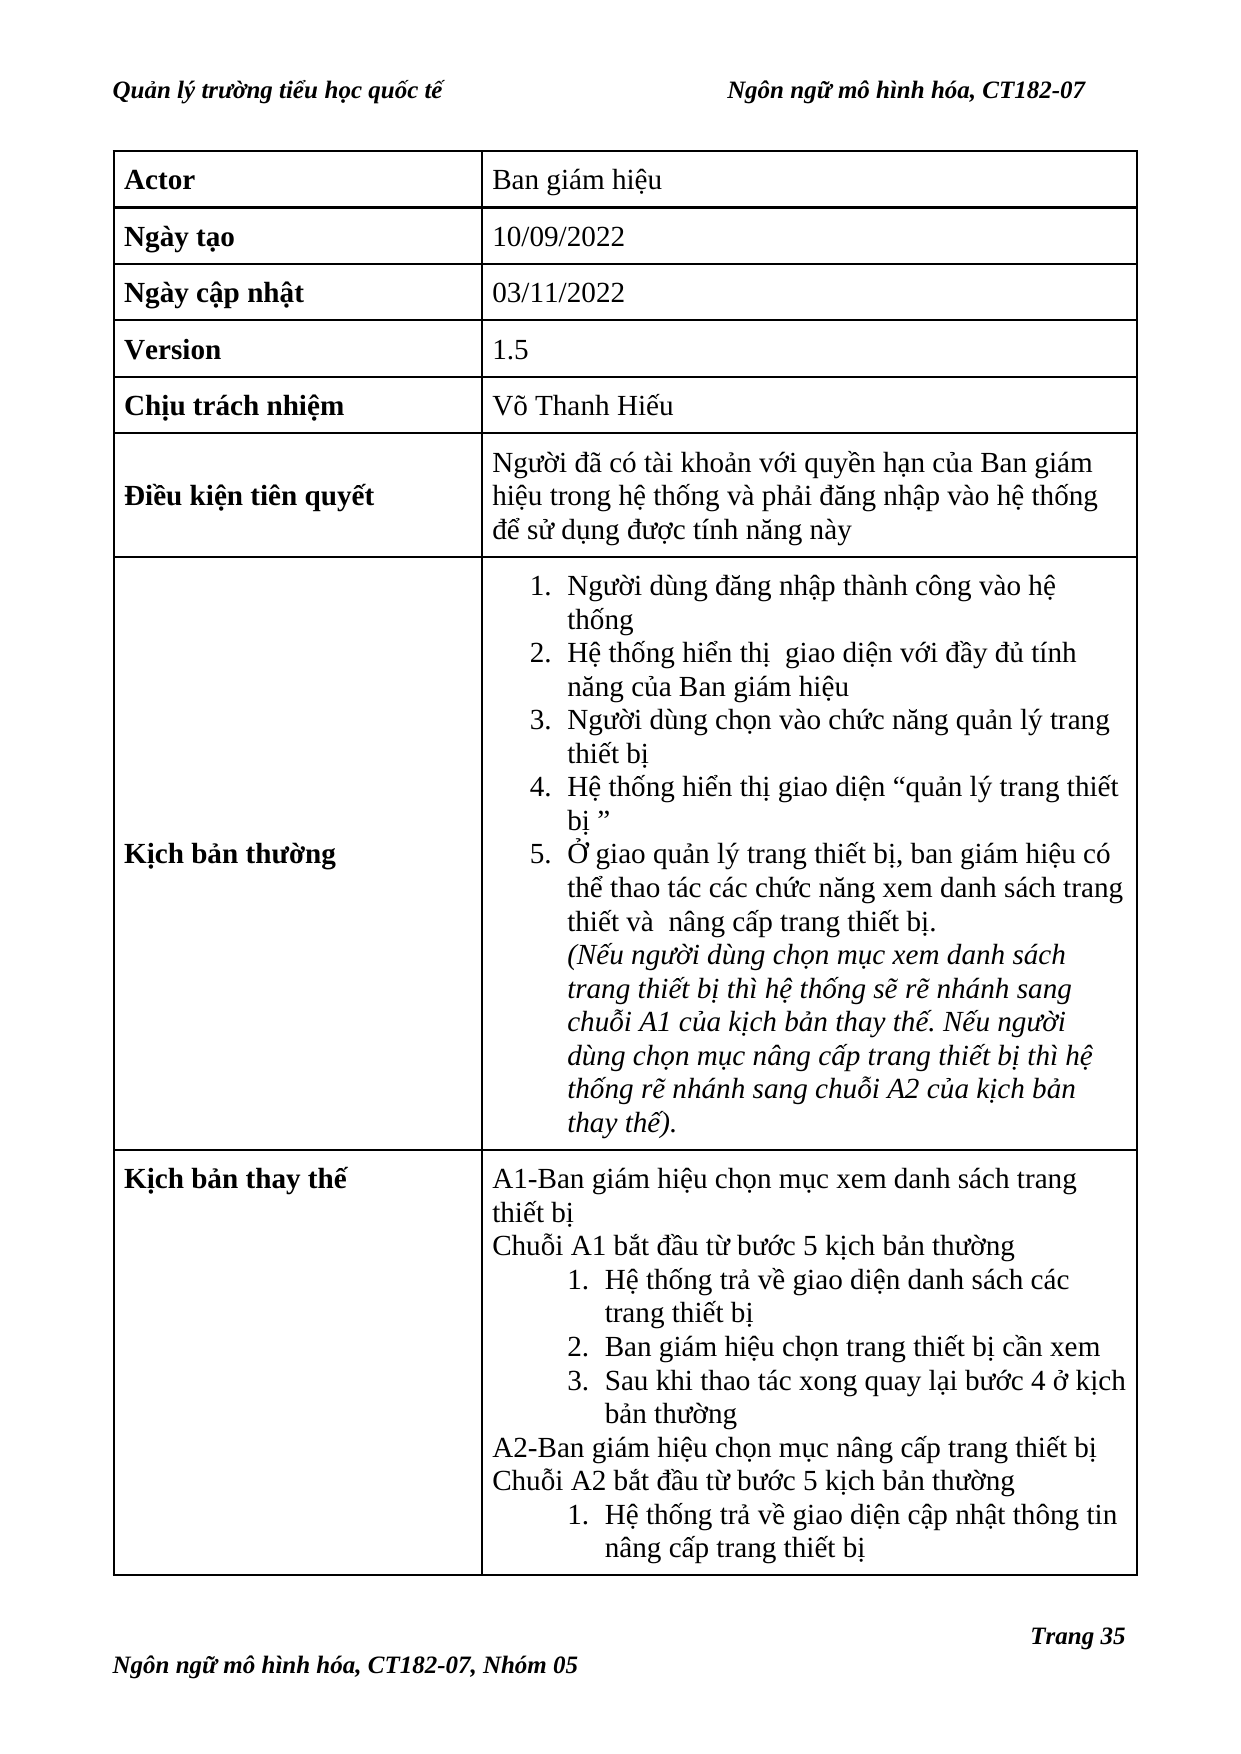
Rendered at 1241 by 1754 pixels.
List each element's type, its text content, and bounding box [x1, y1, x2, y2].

table_cell 10/09/2022 [483, 209, 1136, 263]
table_cell 03/11/2022 [483, 265, 1136, 319]
table_cell 1.5 [483, 321, 1136, 376]
table_cell Ngày tạo [115, 209, 481, 263]
table_cell Kịch bản thường [115, 558, 481, 1149]
table_cell Ban giám hiệu [483, 152, 1136, 206]
table_cell Ngày cập nhật [115, 265, 481, 319]
table_cell Chịu trách nhiệm [115, 378, 481, 432]
table_cell Điều kiện tiên quyết [115, 434, 481, 556]
table_cell Version [115, 321, 481, 376]
table_cell Võ Thanh Hiếu [483, 378, 1136, 432]
table_cell Actor [115, 152, 481, 206]
table_cell Kịch bản thay thế [115, 1151, 481, 1574]
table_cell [483, 1151, 1136, 1574]
table_cell Người dùng đăng nhập thành công vào hệ thống Hệ thống hiển thị giao diện với đầy đủ tính năng của Ban giám hiệu Người dùng chọn vào chức năng quản lý trang thiết bị Hệ thống hiển thị giao diện “quản lý trang thiết bị ” Ở giao quản lý trang thiết bị, ban giám hiệu có thể thao tác các chức năng xem danh sách trang thiết và nâng cấp trang thiết bị. (Nếu người dùng chọn mục xem danh sách trang thiết bị thì hệ thống sẽ rẽ nhánh sang chuỗi A1 của kịch bản thay thế. Nếu người dùng chọn mục nâng cấp trang thiết bị thì hệ thống rẽ nhánh sang chuỗi A2 của kịch bản thay thế). [483, 558, 1136, 1149]
table_cell Người đã có tài khoản với quyền hạn của Ban giám hiệu trong hệ thống và phải đăng nhập vào hệ thống để sử dụng được tính năng này [483, 434, 1136, 556]
